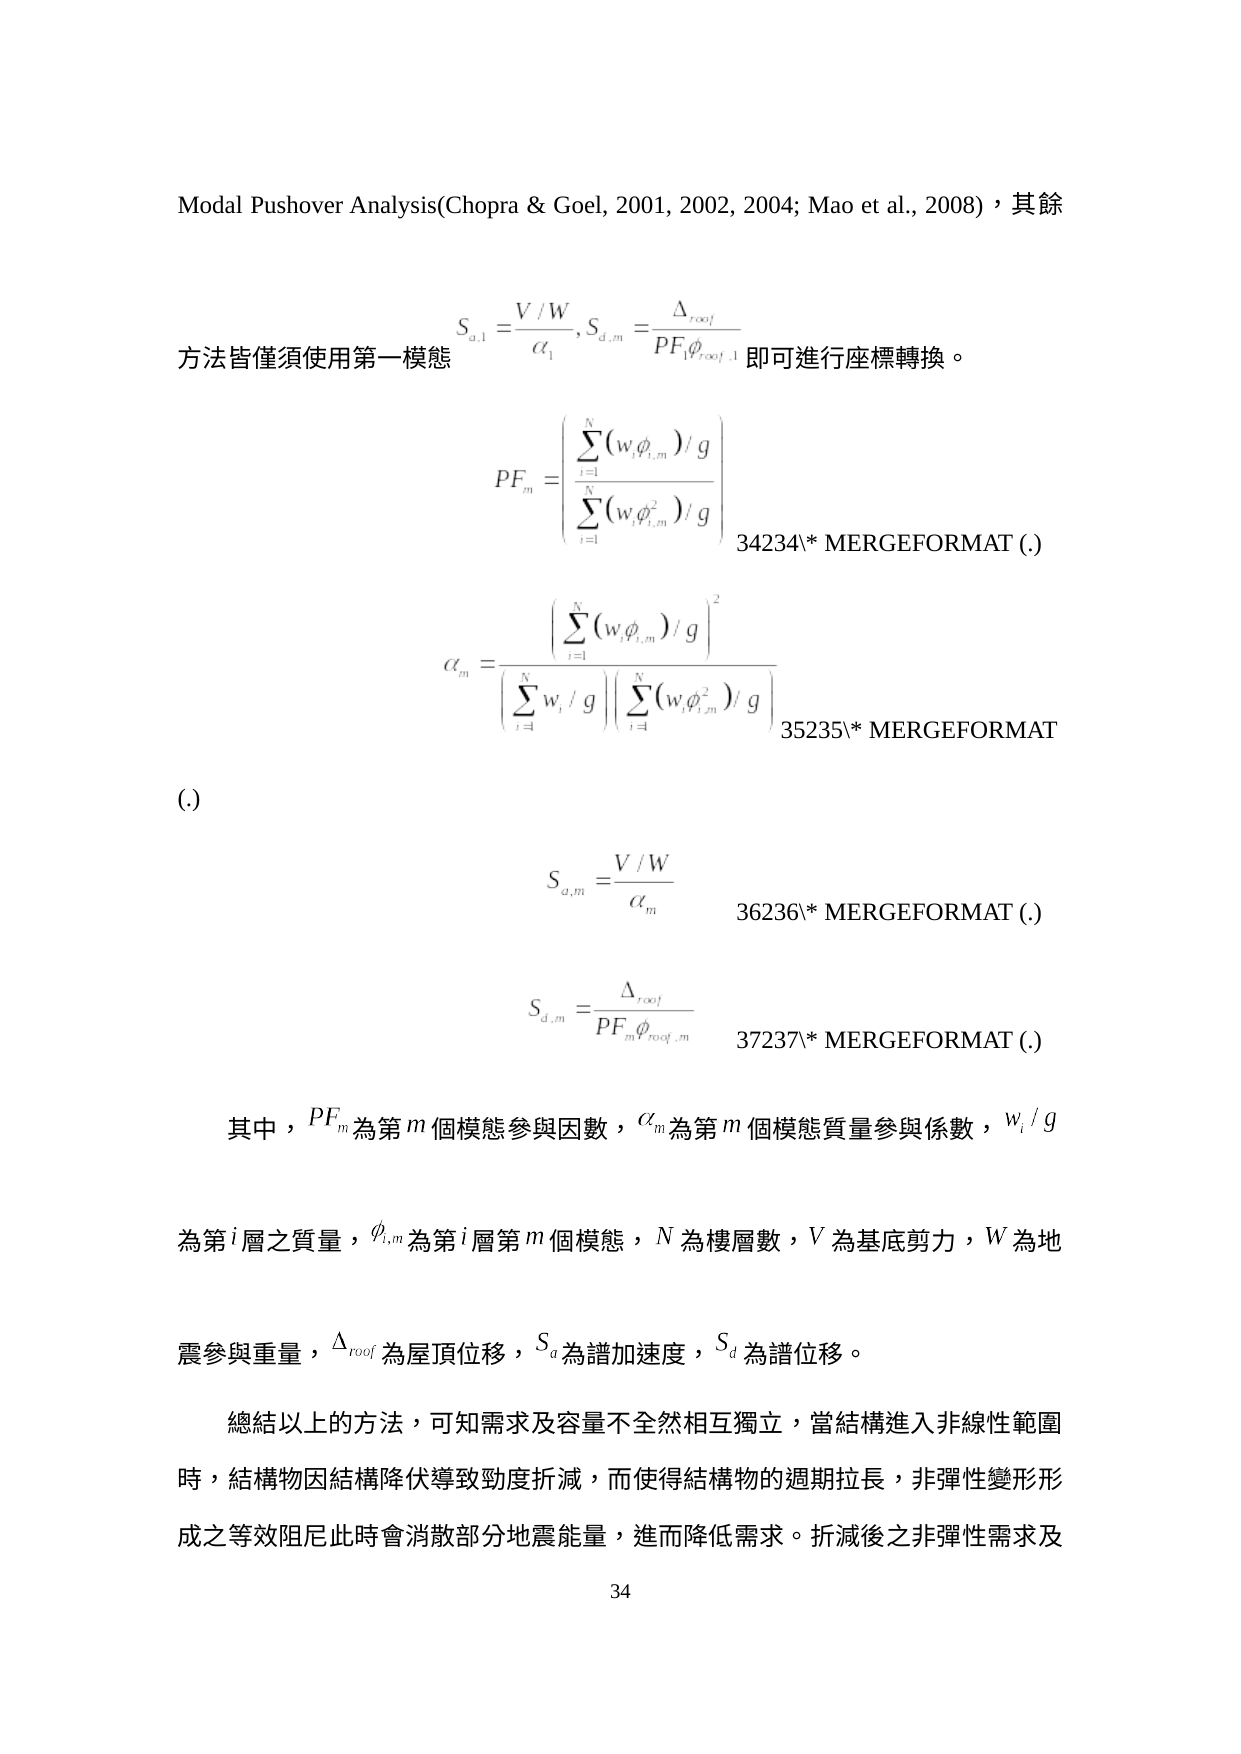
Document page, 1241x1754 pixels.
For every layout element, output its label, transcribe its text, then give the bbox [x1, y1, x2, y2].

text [177, 1403, 1063, 1553]
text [177, 184, 1063, 390]
text 其中，為第個模態參與因數，為第個模態質量參與係數，為第層之質量，為第層第個模態，為樓層數，為基底剪力，為地震參與重量，為屋頂位移，為譜加速度，為譜位移。 [177, 1085, 1063, 1385]
